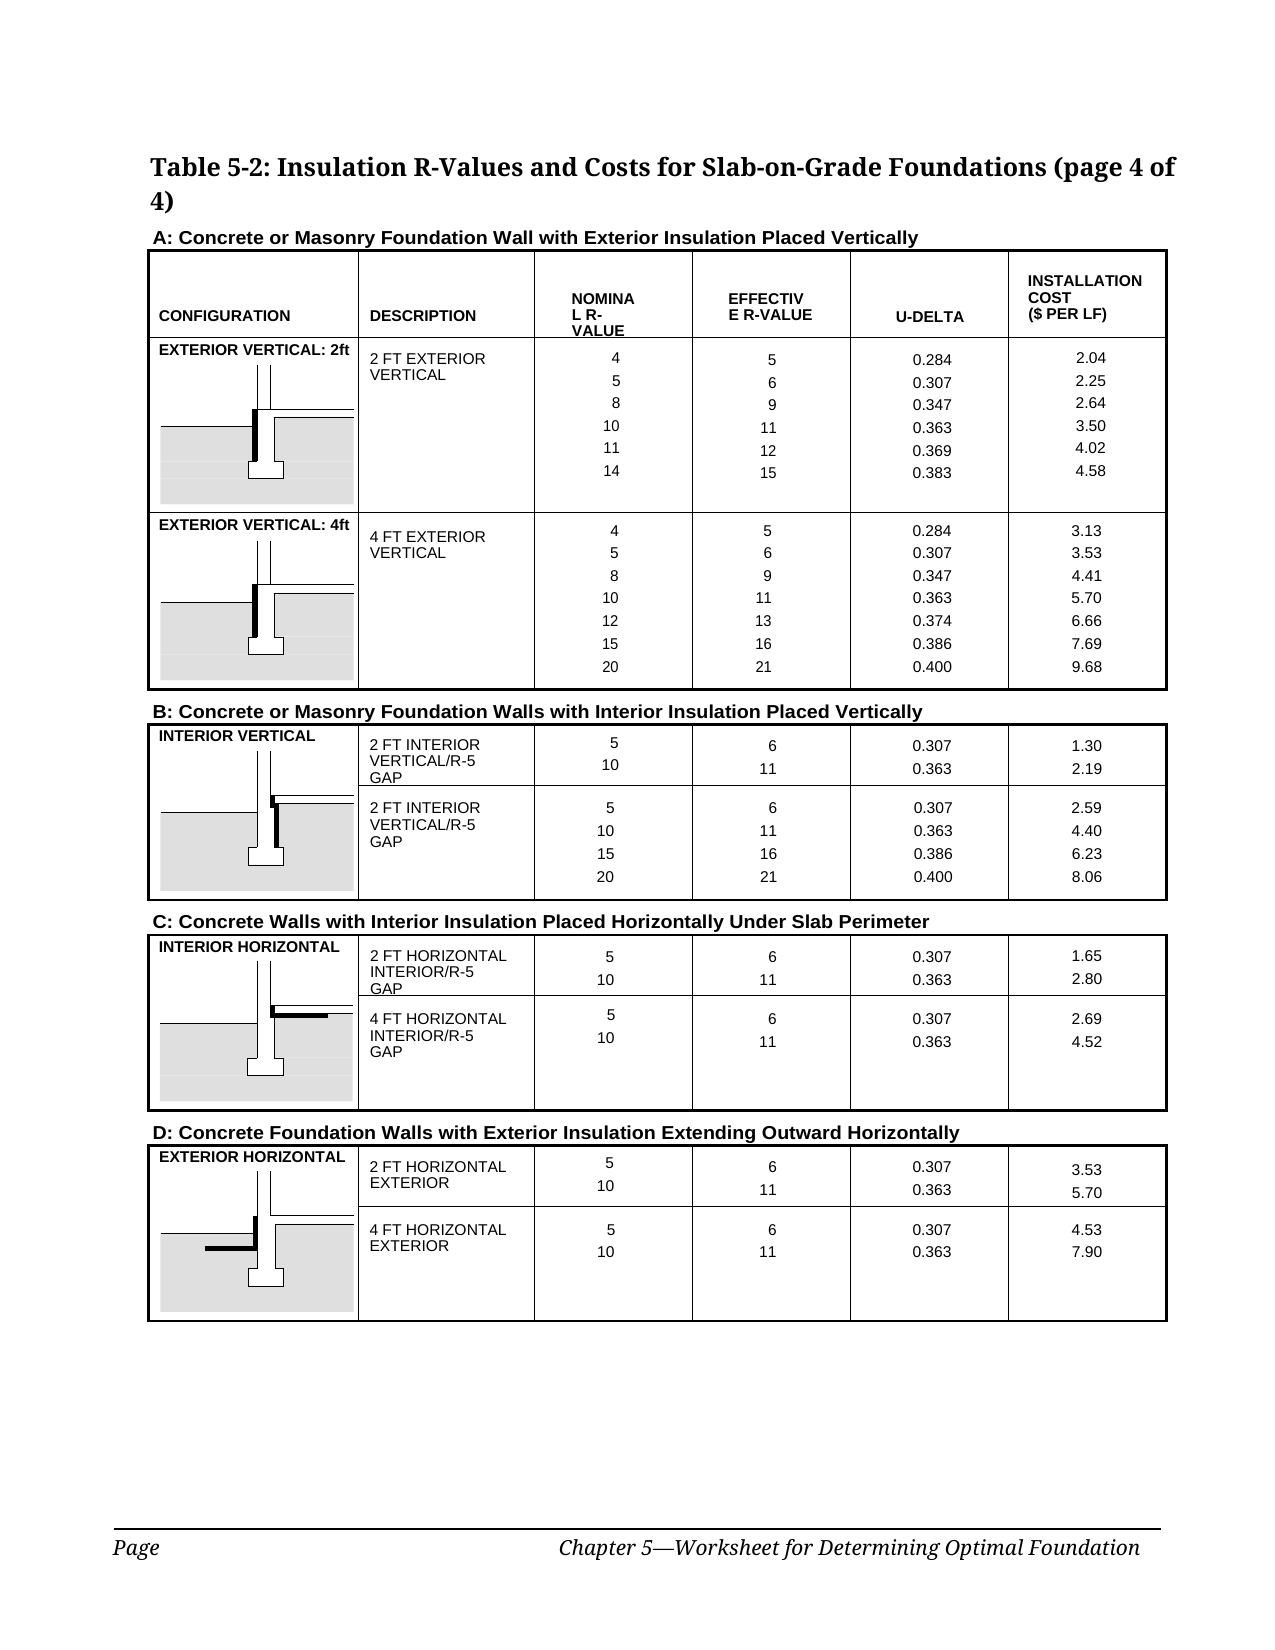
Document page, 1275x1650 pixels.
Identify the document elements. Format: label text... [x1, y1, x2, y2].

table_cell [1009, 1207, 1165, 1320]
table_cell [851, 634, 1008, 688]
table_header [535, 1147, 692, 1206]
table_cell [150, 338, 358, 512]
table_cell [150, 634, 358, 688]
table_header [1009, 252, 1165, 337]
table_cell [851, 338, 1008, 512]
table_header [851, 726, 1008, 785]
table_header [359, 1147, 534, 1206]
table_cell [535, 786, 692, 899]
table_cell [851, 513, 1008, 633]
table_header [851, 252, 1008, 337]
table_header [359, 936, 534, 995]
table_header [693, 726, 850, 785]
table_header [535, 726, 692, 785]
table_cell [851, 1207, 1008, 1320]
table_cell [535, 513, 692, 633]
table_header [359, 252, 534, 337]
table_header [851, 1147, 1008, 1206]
text D: Concrete Foundation Walls with Exterior Insulation Extending Outward Horizontally [152, 1122, 1183, 1143]
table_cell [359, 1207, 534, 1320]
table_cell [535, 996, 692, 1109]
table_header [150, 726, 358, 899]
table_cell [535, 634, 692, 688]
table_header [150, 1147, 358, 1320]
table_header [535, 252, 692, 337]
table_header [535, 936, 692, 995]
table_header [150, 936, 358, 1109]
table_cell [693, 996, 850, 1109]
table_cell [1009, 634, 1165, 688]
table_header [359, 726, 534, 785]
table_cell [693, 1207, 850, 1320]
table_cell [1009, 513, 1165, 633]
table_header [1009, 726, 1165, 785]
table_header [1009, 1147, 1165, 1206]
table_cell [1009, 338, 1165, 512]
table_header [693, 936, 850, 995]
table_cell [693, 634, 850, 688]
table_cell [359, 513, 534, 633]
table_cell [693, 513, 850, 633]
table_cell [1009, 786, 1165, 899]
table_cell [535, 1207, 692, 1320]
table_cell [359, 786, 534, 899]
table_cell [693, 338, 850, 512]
text A: Concrete or Masonry Foundation Wall with Exterior Insulation Placed Vertically [152, 227, 1183, 248]
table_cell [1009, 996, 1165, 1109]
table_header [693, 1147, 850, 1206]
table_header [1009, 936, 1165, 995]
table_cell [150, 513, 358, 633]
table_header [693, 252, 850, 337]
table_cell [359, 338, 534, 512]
text C: Concrete Walls with Interior Insulation Placed Horizontally Under Slab Perimeter [152, 911, 1183, 933]
text B: Concrete or Masonry Foundation Walls with Interior Insulation Placed Vertically [152, 701, 1183, 722]
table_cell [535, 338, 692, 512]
subtitle Table 5-2: Insulation R-Values and Costs for Slab-on-Grade Foundations (page 4 of 4) [150, 149, 1183, 218]
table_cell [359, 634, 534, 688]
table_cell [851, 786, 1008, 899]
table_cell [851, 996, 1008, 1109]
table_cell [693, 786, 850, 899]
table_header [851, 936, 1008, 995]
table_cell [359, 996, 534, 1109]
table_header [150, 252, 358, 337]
